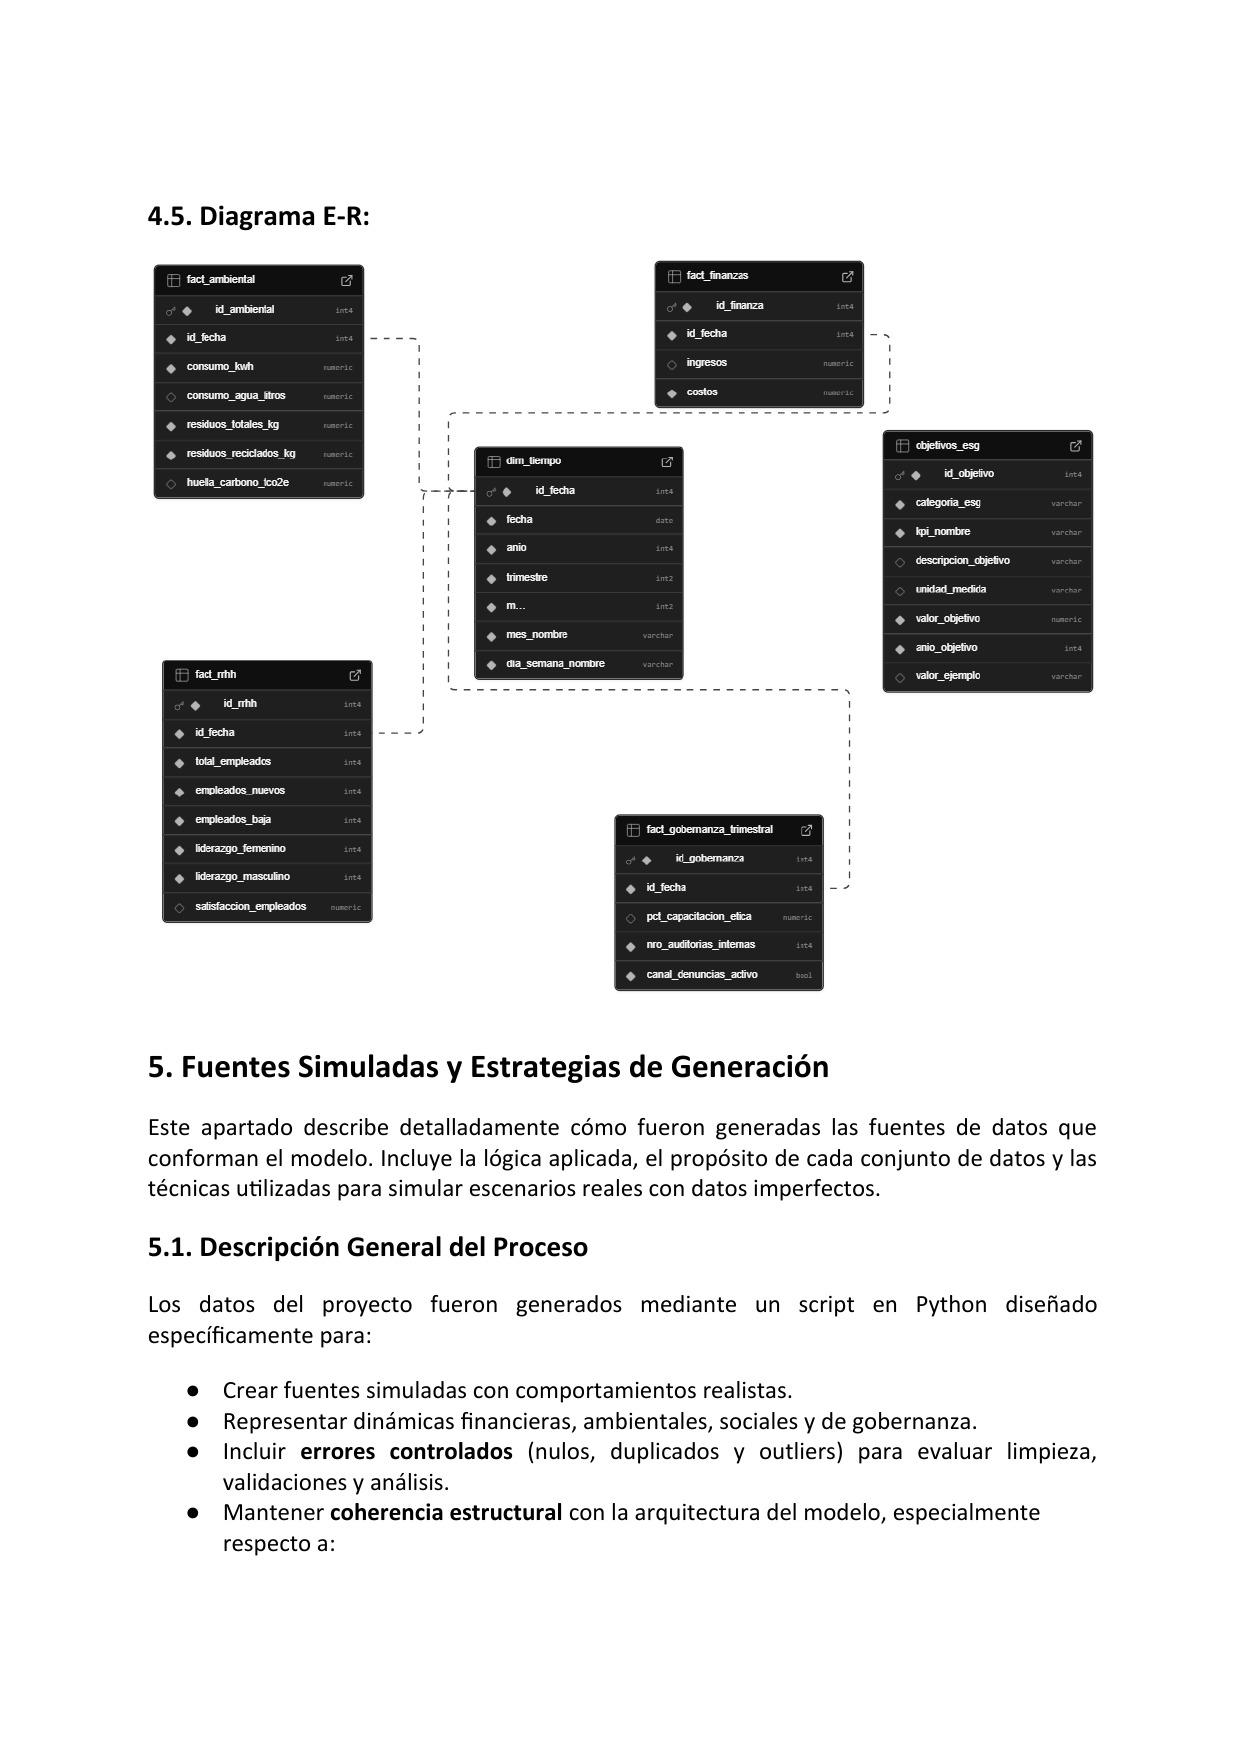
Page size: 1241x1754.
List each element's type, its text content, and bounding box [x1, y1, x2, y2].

subtitle 5.1. Descripción General del Proceso [148, 1228, 1098, 1263]
subtitle 5. Fuentes Simuladas y Estrategias de Generación [148, 1045, 1098, 1086]
list Mantener coherencia estructural con la arquitectura del modelo, especialmente respecto a: [185, 1496, 1098, 1586]
text Los datos del proyecto fueron generados mediante un script en Python diseñado específicamente para: [148, 1288, 1098, 1349]
subtitle 4.5. Diagrama E-R: [148, 197, 1098, 233]
text Este apartado describe detalladamente cómo fueron generadas las fuentes de datos que conforman el modelo. Incluye la lógica aplicada, el propósito de cada conjunto de datos y las técnicas utilizadas para simular escenarios reales con datos imperfectos. [148, 1111, 1098, 1203]
picture [147, 257, 1099, 996]
list Incluir errores controlados (nulos, duplicados y outliers) para evaluar limpieza, validaciones y análisis. [185, 1435, 1098, 1496]
list Crear fuentes simuladas con comportamientos realistas. [185, 1374, 1098, 1405]
list Representar dinámicas financieras, ambientales, sociales y de gobernanza. [185, 1405, 1098, 1435]
